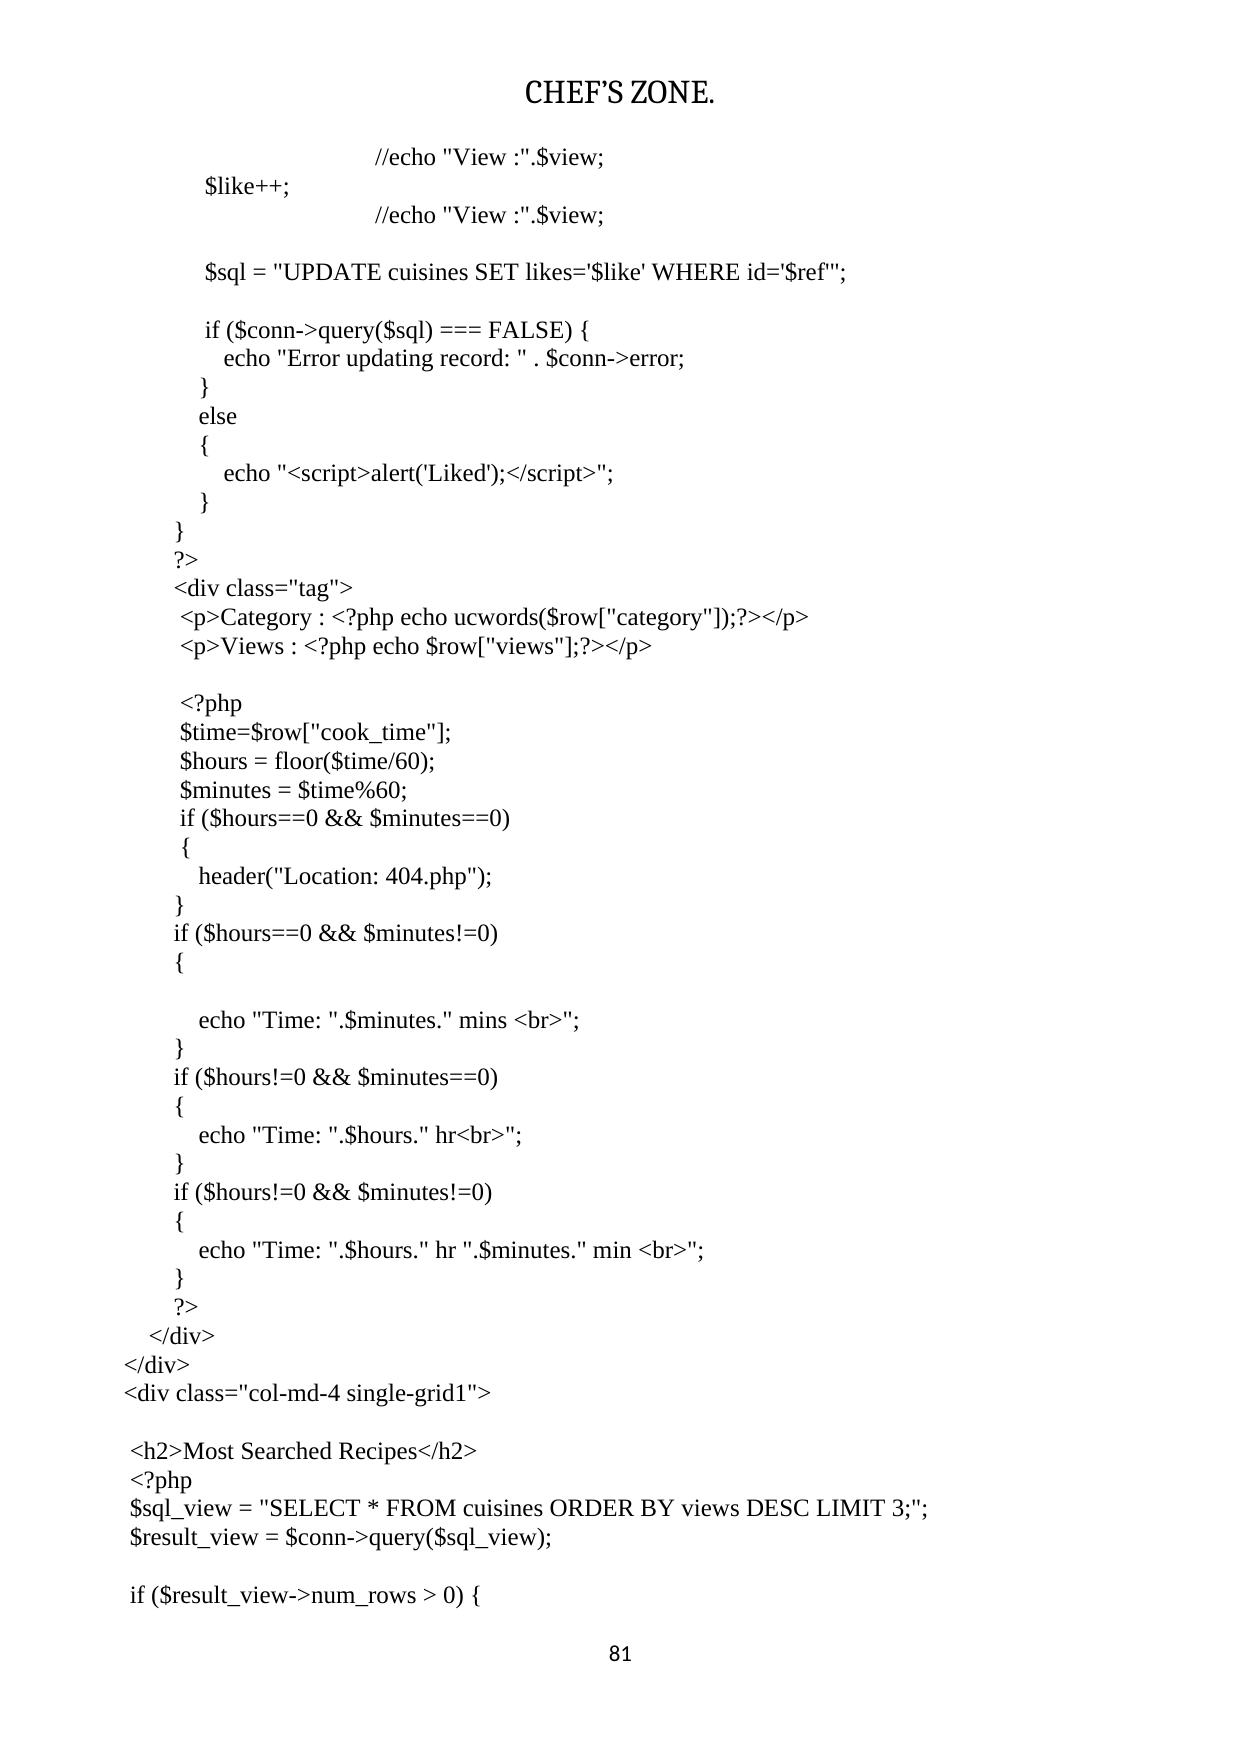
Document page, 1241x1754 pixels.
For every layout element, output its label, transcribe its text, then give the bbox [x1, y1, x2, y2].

text <h2>Most Searched Recipes</h2> [104, 1436, 1136, 1465]
text if ($conn->query($sql) === FALSE) { [104, 315, 1136, 343]
text } [104, 890, 1136, 918]
text } [104, 516, 1136, 545]
text } [104, 487, 1136, 516]
text <?php [104, 1465, 1136, 1493]
text else [104, 401, 1136, 430]
text <div class="tag"> [104, 573, 1136, 602]
text } [104, 1148, 1136, 1177]
text <p>Category : <?php echo ucwords($row["category"]);?></p> [104, 602, 1136, 631]
text header("Location: 404.php"); [104, 861, 1136, 890]
text if ($hours!=0 && $minutes==0) [104, 1062, 1136, 1091]
text <?php [104, 688, 1136, 717]
text $time=$row["cook_time"]; [104, 717, 1136, 746]
text echo "Time: ".$hours." hr<br>"; [104, 1120, 1136, 1148]
text { [104, 1091, 1136, 1120]
text { [104, 947, 1136, 976]
text </div> [104, 1321, 1136, 1350]
text echo "Time: ".$hours." hr ".$minutes." min <br>"; [104, 1235, 1136, 1263]
text { [104, 430, 1136, 458]
text $result_view = $conn->query($sql_view); [104, 1522, 1136, 1551]
text ?> [104, 1292, 1136, 1321]
text <div class="col-md-4 single-grid1"> [104, 1378, 1136, 1407]
text echo "<script>alert('Liked');</script>"; [104, 458, 1136, 487]
text { [104, 832, 1136, 861]
text <p>Views : <?php echo $row["views"];?></p> [104, 631, 1136, 660]
text $minutes = $time%60; [104, 775, 1136, 803]
text if ($hours!=0 && $minutes!=0) [104, 1177, 1136, 1206]
text if ($result_view->num_rows > 0) { [104, 1580, 1136, 1608]
text $hours = floor($time/60); [104, 746, 1136, 775]
text } [104, 1033, 1136, 1062]
text if ($hours==0 && $minutes==0) [104, 803, 1136, 832]
text //echo "View :".$view; [104, 200, 1136, 228]
text if ($hours==0 && $minutes!=0) [104, 918, 1136, 947]
text $sql_view = "SELECT * FROM cuisines ORDER BY views DESC LIMIT 3;"; [104, 1493, 1136, 1522]
text //echo "View :".$view; [104, 142, 1136, 171]
text </div> [104, 1350, 1136, 1378]
text ?> [104, 545, 1136, 573]
text } [104, 372, 1136, 401]
text $like++; [104, 171, 1136, 200]
text echo "Error updating record: " . $conn->error; [104, 343, 1136, 372]
text echo "Time: ".$minutes." mins <br>"; [104, 1005, 1136, 1033]
text $sql = "UPDATE cuisines SET likes='$like' WHERE id='$ref'"; [104, 257, 1136, 286]
text { [104, 1206, 1136, 1235]
text } [104, 1263, 1136, 1292]
